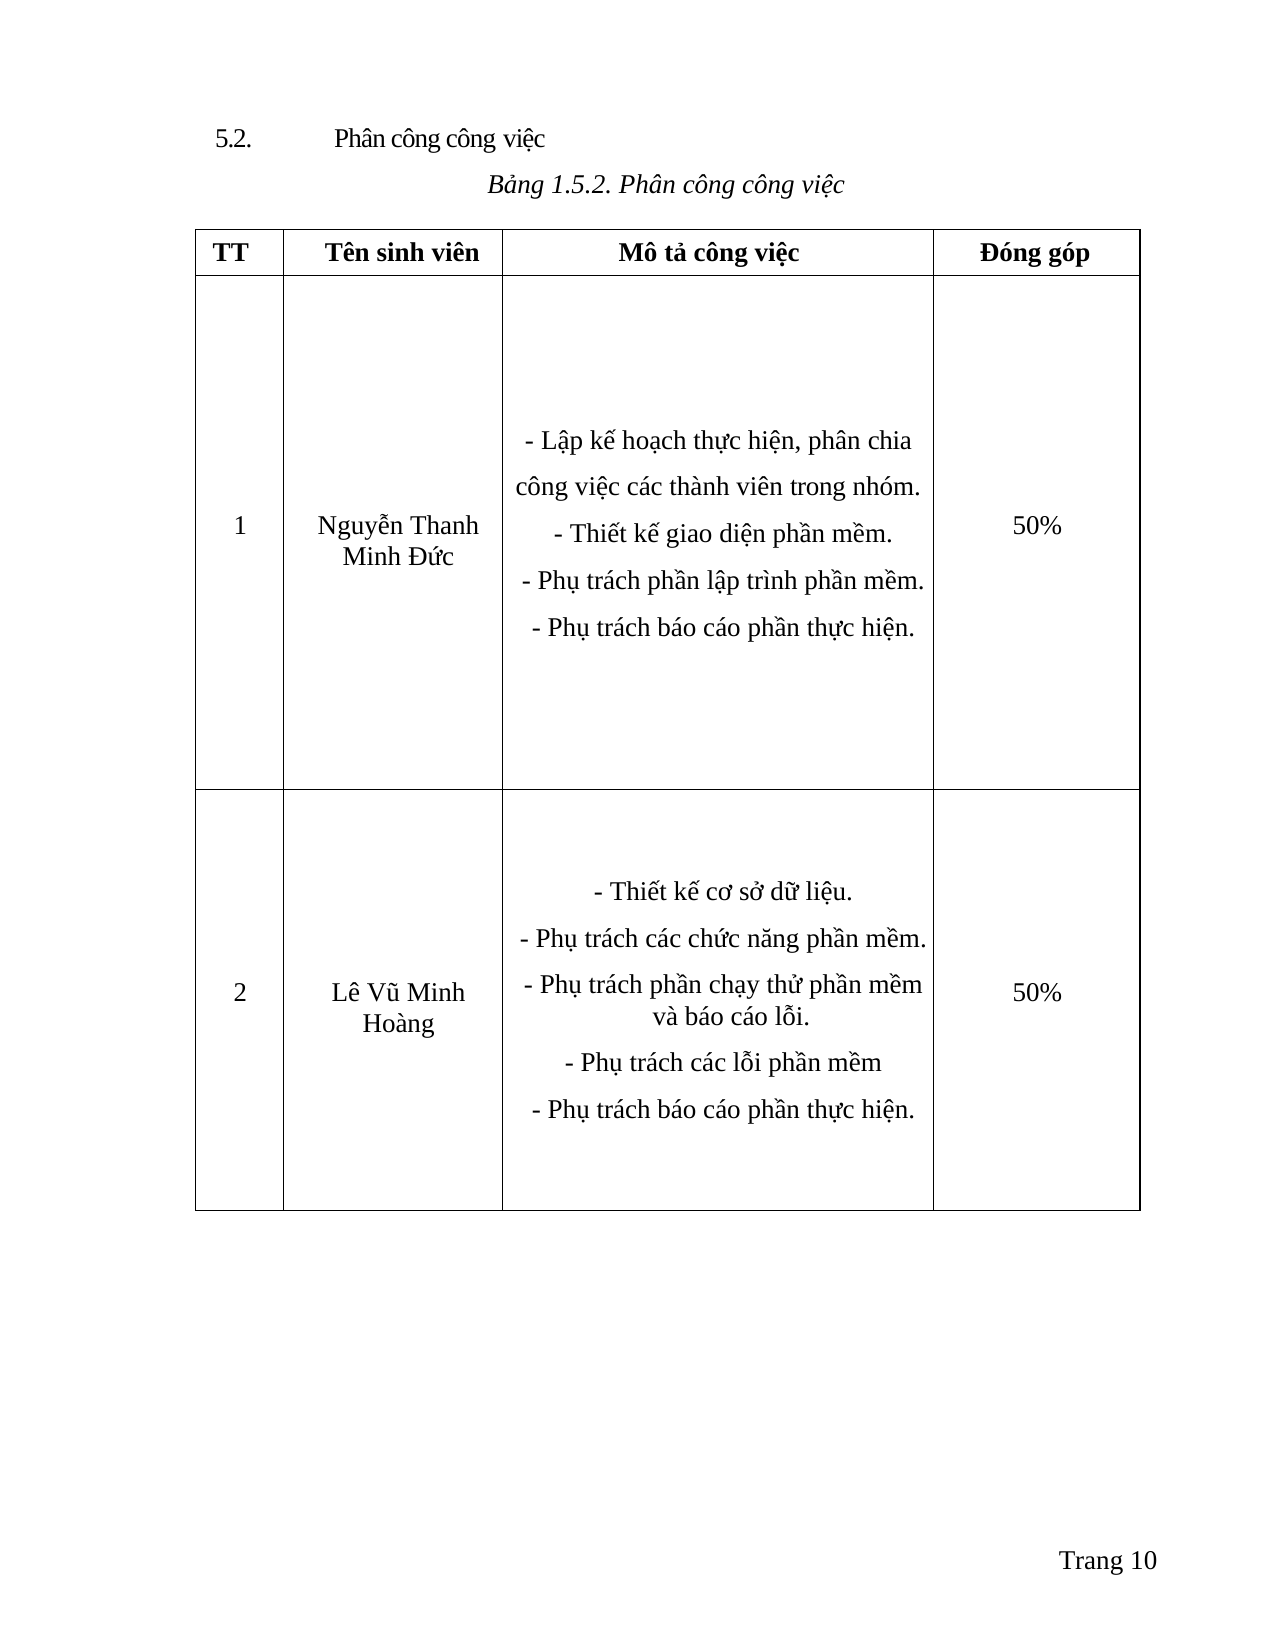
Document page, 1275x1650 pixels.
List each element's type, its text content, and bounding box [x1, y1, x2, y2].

table_header Mô tả công việc [503, 230, 933, 275]
table_cell Nguyễn Thanh Minh Đức [284, 276, 502, 789]
table_cell 50% [934, 276, 1139, 789]
subtitle Phân công công việc [215, 122, 1157, 153]
table_cell Lê Vũ Minh Hoàng [284, 790, 502, 1210]
table_header Tên sinh viên [284, 230, 502, 275]
table_header TT [196, 230, 283, 275]
table_cell Lập kế hoạch thực hiện, phân chia công việc các thành viên trong nhóm. Thiết kế giao diện phần mềm. Phụ trách phần lập trình phần mềm. Phụ trách báo cáo phần thực hiện. [503, 276, 933, 789]
table_cell 50% [934, 790, 1139, 1210]
text Bảng 1.5.2. Phân công công việc [267, 168, 1067, 199]
table_cell 2 [196, 790, 283, 1210]
table_header Đóng góp [934, 230, 1139, 275]
table_cell Thiết kế cơ sở dữ liệu. Phụ trách các chức năng phần mềm. Phụ trách phần chạy thử phần mềm và báo cáo lỗi. Phụ trách các lỗi phần mềm Phụ trách báo cáo phần thực hiện. [503, 790, 933, 1210]
table_cell 1 [196, 276, 283, 789]
